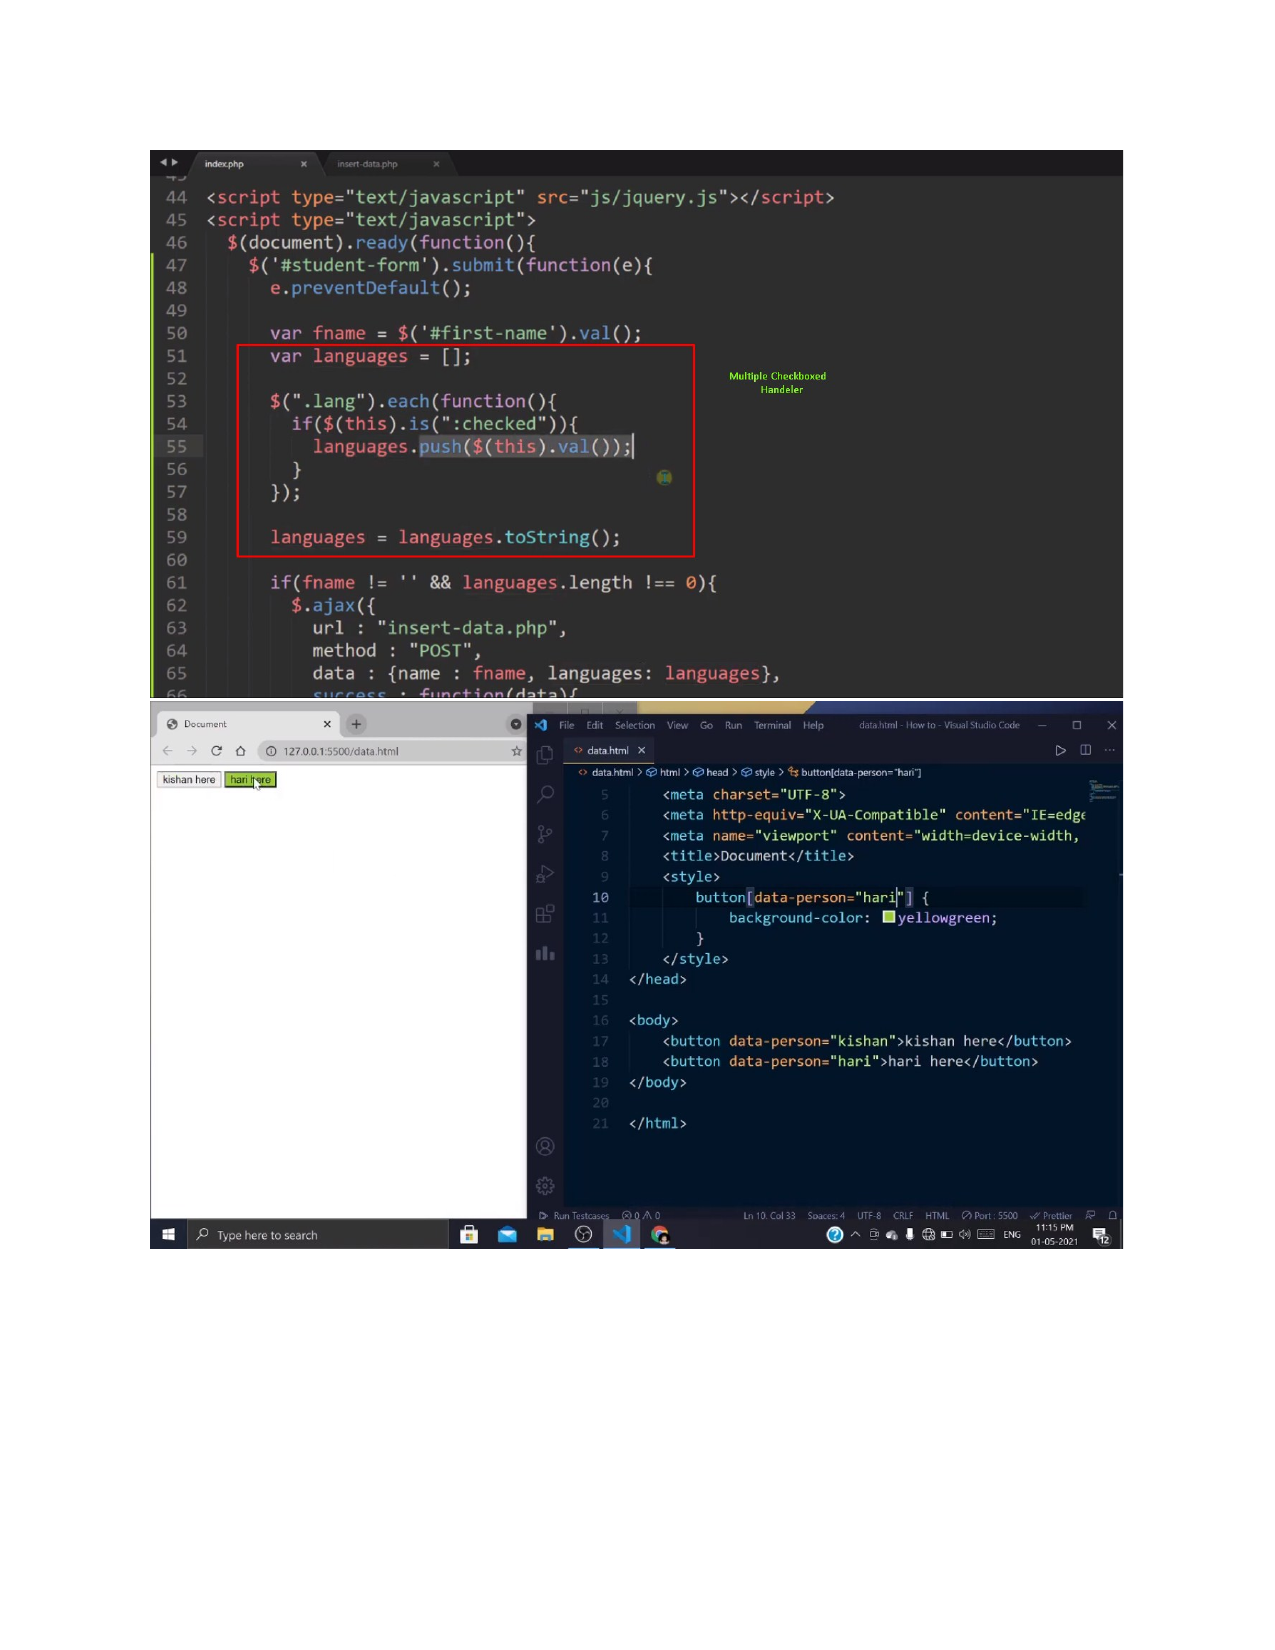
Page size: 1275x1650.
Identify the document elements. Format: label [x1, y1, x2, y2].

picture [150, 701, 1124, 1249]
picture [150, 150, 1124, 698]
